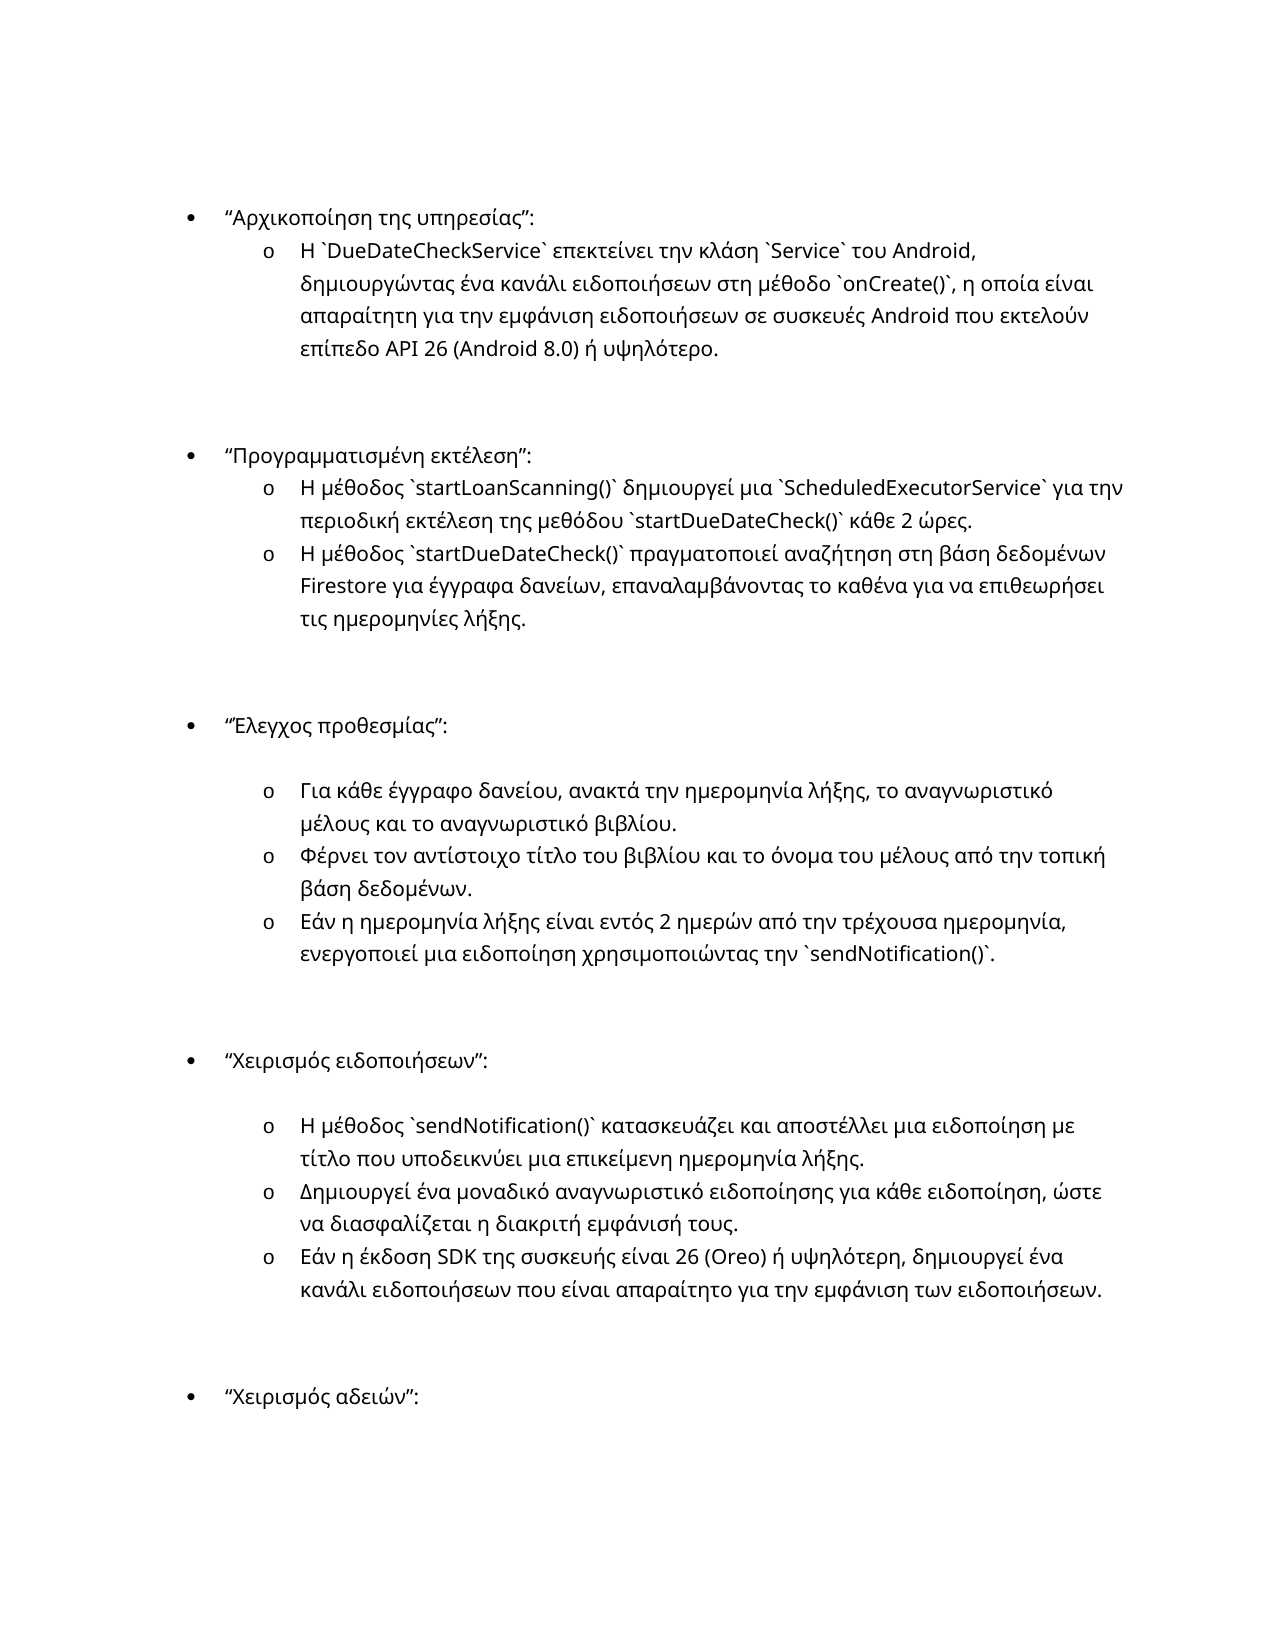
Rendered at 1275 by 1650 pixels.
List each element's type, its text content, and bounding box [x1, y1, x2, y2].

list Δημιουργεί ένα μοναδικό αναγνωριστικό ειδοποίησης για κάθε ειδοποίηση, ώστε να διασφαλίζεται η διακριτή εμφάνισή τους. [262, 1177, 1125, 1238]
list Η μέθοδος `startLoanScanning()` δημιουργεί μια `ScheduledExecutorService` για την περιοδική εκτέλεση της μεθόδου `startDueDateCheck()` κάθε 2 ώρες. [262, 473, 1125, 534]
list “Χειρισμός αδειών”: [187, 1382, 1125, 1410]
list Η μέθοδος `startDueDateCheck()` πραγματοποιεί αναζήτηση στη βάση δεδομένων Firestore για έγγραφα δανείων, επαναλαμβάνοντας το καθένα για να επιθεωρήσει τις ημερομηνίες λήξης. [262, 539, 1125, 632]
list Φέρνει τον αντίστοιχο τίτλο του βιβλίου και το όνομα του μέλους από την τοπική βάση δεδομένων. [262, 841, 1125, 903]
list “Προγραμματισμένη εκτέλεση”: [187, 441, 1125, 469]
list Για κάθε έγγραφο δανείου, ανακτά την ημερομηνία λήξης, το αναγνωριστικό μέλους και το αναγνωριστικό βιβλίου. [262, 776, 1125, 837]
list Η μέθοδος `sendNotification()` κατασκευάζει και αποστέλλει μια ειδοποίηση με τίτλο που υποδεικνύει μια επικείμενη ημερομηνία λήξης. [262, 1112, 1125, 1173]
list Η `DueDateCheckService` επεκτείνει την κλάση `Service` του Android, δημιουργώντας ένα κανάλι ειδοποιήσεων στη μέθοδο `onCreate()`, η οποία είναι απαραίτητη για την εμφάνιση ειδοποιήσεων σε συσκευές Android που εκτελούν επίπεδο API 26 (Android 8.0) ή υψηλότερο. [262, 236, 1125, 362]
list Εάν η έκδοση SDK της συσκευής είναι 26 (Oreo) ή υψηλότερη, δημιουργεί ένα κανάλι ειδοποιήσεων που είναι απαραίτητο για την εμφάνιση των ειδοποιήσεων. [262, 1242, 1125, 1303]
list “Χειρισμός ειδοποιήσεων”: [187, 1046, 1125, 1075]
list Εάν η ημερομηνία λήξης είναι εντός 2 ημερών από την τρέχουσα ημερομηνία, ενεργοποιεί μια ειδοποίηση χρησιμοποιώντας την `sendNotification()`. [262, 907, 1125, 968]
list “Αρχικοποίηση της υπηρεσίας”: [187, 203, 1125, 232]
list “Έλεγχος προθεσμίας”: [187, 711, 1125, 739]
